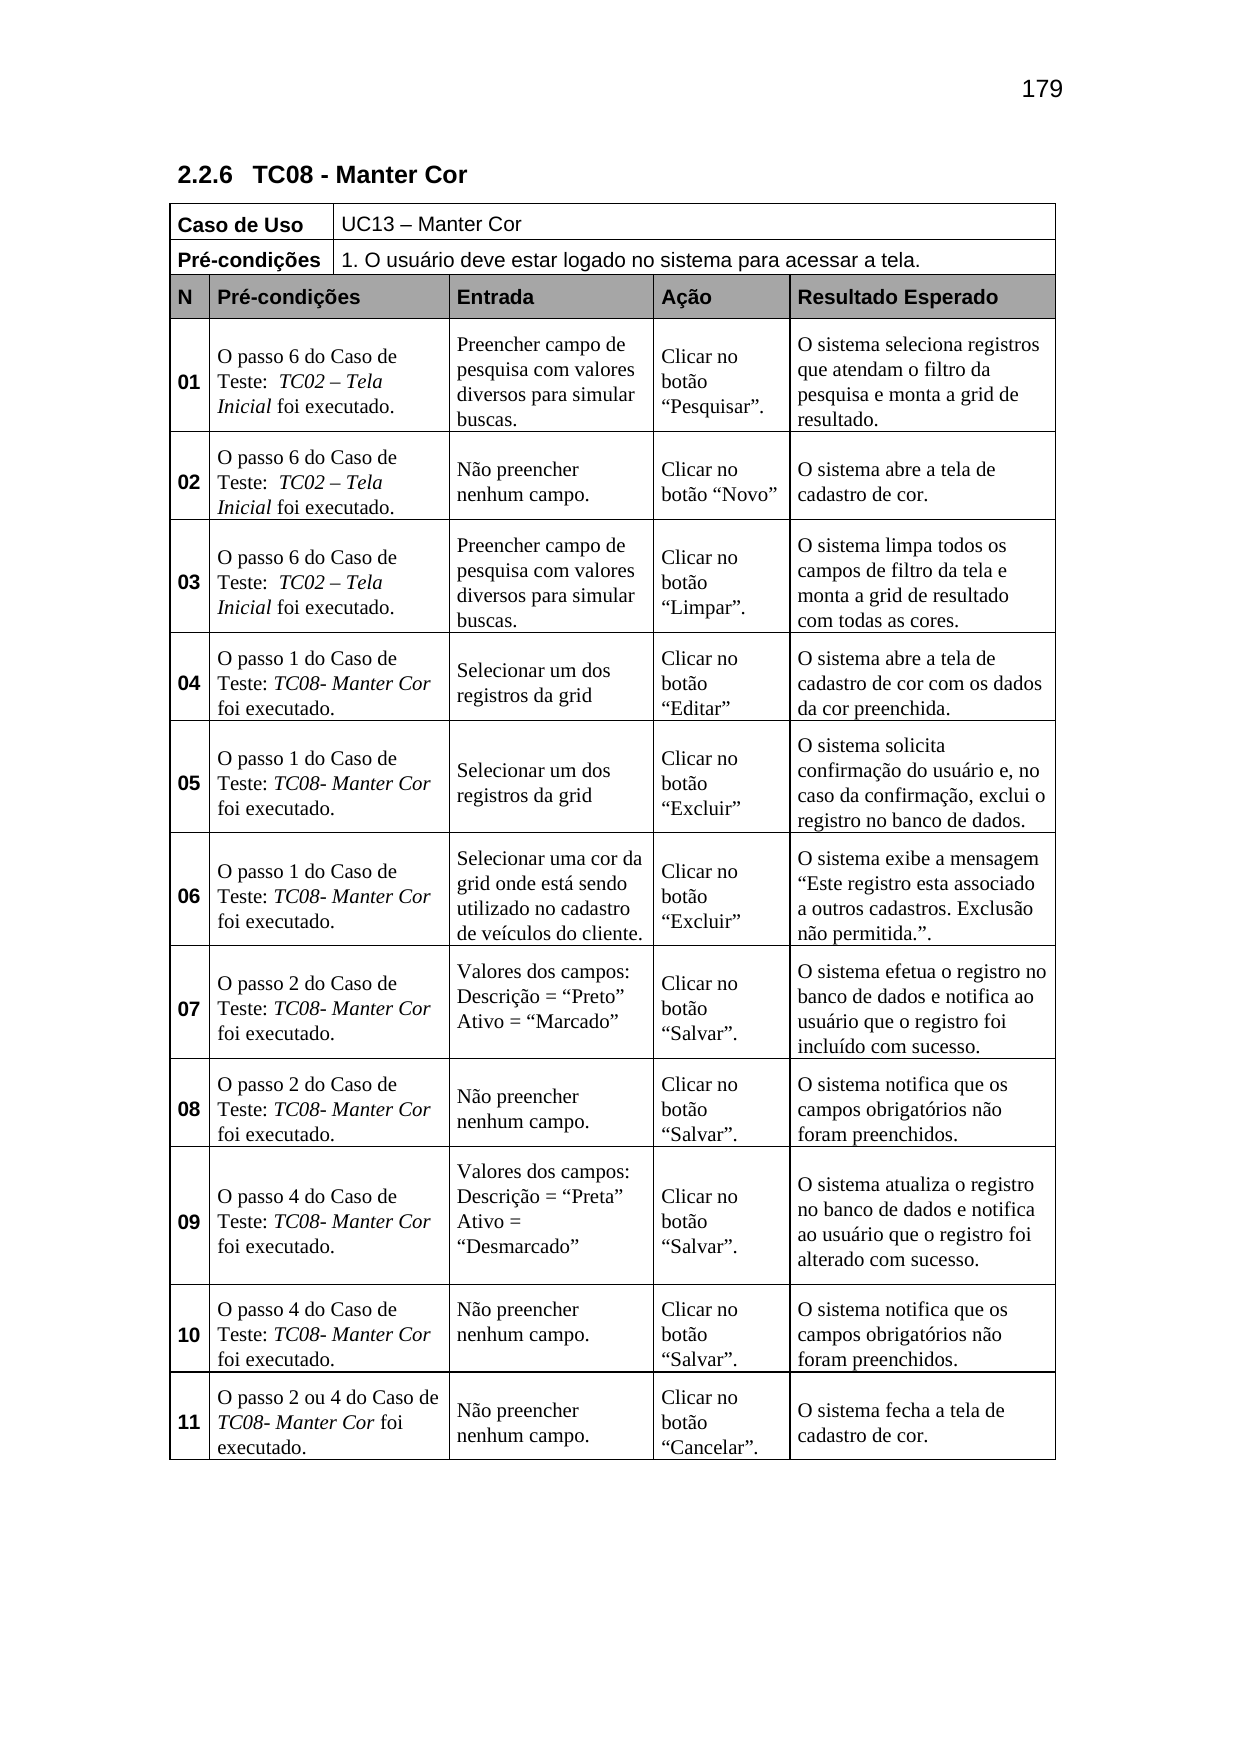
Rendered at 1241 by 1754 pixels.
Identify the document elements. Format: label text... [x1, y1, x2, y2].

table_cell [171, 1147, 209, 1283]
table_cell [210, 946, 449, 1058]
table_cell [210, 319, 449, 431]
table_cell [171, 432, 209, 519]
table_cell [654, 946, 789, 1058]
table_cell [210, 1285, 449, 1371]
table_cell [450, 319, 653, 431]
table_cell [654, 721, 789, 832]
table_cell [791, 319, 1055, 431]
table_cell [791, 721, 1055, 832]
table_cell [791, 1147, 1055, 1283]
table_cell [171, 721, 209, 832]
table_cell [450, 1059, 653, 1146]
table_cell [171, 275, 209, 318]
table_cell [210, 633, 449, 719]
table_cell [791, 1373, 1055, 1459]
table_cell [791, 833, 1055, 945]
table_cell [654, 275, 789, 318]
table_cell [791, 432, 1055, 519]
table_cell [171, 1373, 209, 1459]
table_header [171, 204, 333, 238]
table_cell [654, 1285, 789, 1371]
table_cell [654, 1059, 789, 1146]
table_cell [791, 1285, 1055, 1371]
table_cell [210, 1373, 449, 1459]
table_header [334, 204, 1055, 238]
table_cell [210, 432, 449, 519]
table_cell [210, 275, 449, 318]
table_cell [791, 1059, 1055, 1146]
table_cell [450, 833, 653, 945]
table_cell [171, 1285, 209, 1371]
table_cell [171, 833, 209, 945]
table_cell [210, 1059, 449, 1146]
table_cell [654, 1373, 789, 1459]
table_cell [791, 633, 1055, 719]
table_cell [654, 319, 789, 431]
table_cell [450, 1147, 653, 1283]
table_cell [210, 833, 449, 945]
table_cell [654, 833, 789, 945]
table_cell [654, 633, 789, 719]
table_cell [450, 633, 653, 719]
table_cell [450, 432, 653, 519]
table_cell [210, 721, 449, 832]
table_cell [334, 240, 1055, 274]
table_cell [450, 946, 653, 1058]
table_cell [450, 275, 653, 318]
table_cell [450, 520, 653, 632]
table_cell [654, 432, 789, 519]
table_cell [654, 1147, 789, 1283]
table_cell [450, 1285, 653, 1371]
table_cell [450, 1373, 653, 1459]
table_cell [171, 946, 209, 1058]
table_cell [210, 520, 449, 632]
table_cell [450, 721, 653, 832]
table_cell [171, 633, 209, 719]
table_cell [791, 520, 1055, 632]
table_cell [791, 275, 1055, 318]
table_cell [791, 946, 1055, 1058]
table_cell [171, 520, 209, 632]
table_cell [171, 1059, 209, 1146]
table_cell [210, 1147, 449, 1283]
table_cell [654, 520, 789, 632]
text TC08 - Manter Cor [177, 160, 1063, 189]
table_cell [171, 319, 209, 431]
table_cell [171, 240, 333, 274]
